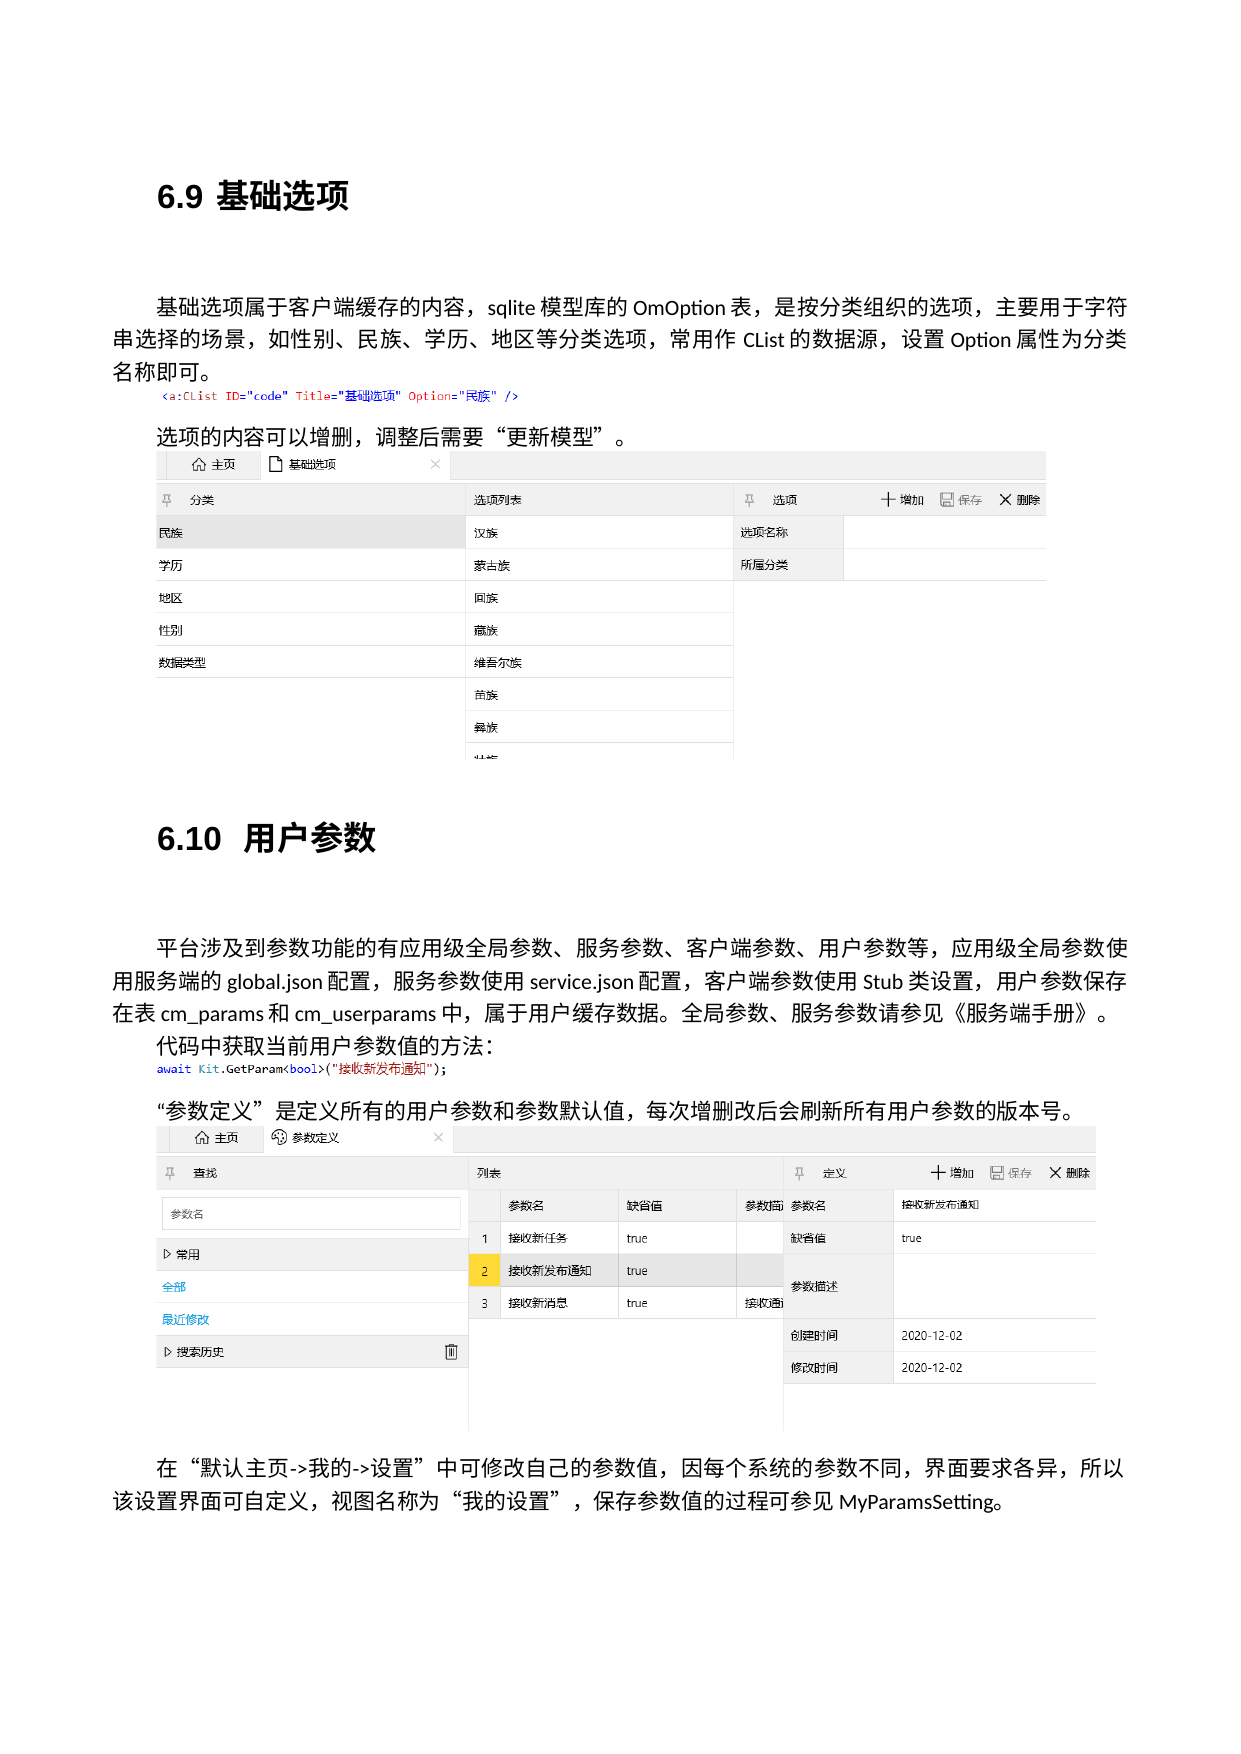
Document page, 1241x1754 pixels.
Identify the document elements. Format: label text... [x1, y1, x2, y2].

picture [156, 1061, 449, 1076]
text 代码中获取当前用户参数值的方法： [112, 1028, 1128, 1061]
subtitle 用户参数 [157, 804, 1128, 869]
picture [156, 386, 528, 404]
text “参数定义”是定义所有的用户参数和参数默认值，每次增删改后会刷新所有用户参数的版本号。 [112, 1093, 1128, 1126]
picture [156, 1126, 1096, 1431]
text 基础选项属于客户端缓存的内容，sqlite模型库的OmOption表，是按分类组织的选项，主要用于字符串选择的场景，如性别、民族、学历、地区等分类选项，常用作CList的数据源，设置Option属性为分类名称即可。 [112, 289, 1128, 387]
subtitle 基础选项 [157, 162, 1128, 227]
picture [156, 451, 1047, 759]
text 选项的内容可以增删，调整后需要“更新模型”。 [112, 419, 1128, 452]
text 平台涉及到参数功能的有应用级全局参数、服务参数、客户端参数、用户参数等，应用级全局参数使用服务端的global.json配置，服务参数使用service.json配置，客户端参数使用Stub类设置，用户参数保存在表cm_params和cm_userparams中，属于用户缓存数据。全局参数、服务参数请参见《服务端手册》。 [112, 931, 1128, 1028]
text 在“默认主页->我的->设置”中可修改自己的参数值，因每个系统的参数不同，界面要求各异，所以该设置界面可自定义，视图名称为“我的设置”，保存参数值的过程可参见MyParamsSetting。 [112, 1451, 1128, 1516]
